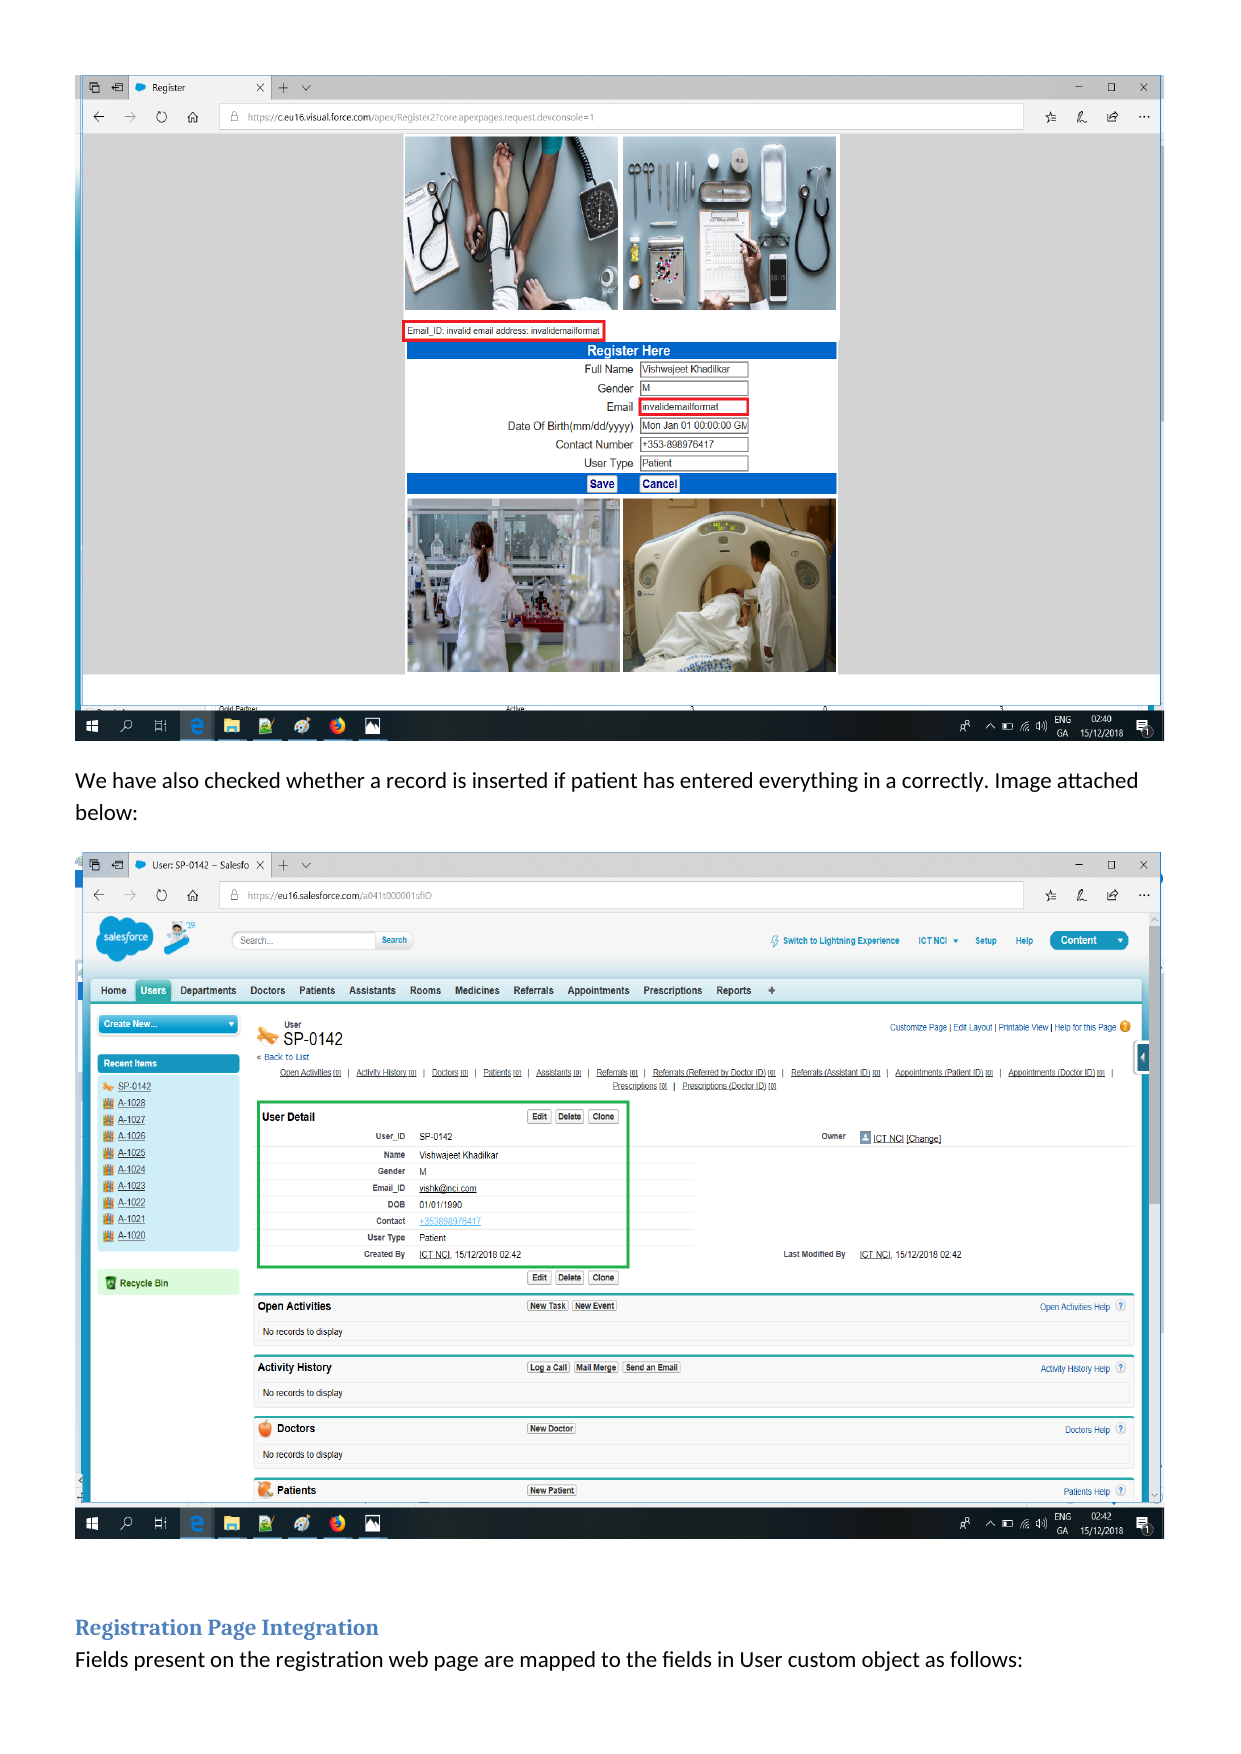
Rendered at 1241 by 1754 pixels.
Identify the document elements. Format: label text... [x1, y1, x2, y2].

text We have also checked whether a record is inserted if patient has entered everything in a correctly. Image attached below: [75, 766, 1165, 826]
picture [75, 75, 1165, 741]
subtitle Registration Page Integration [75, 1615, 1165, 1641]
picture [75, 851, 1165, 1539]
subtitle Fields present on the registration web page are mapped to the fields in User custom object as follows: [75, 1645, 1165, 1673]
